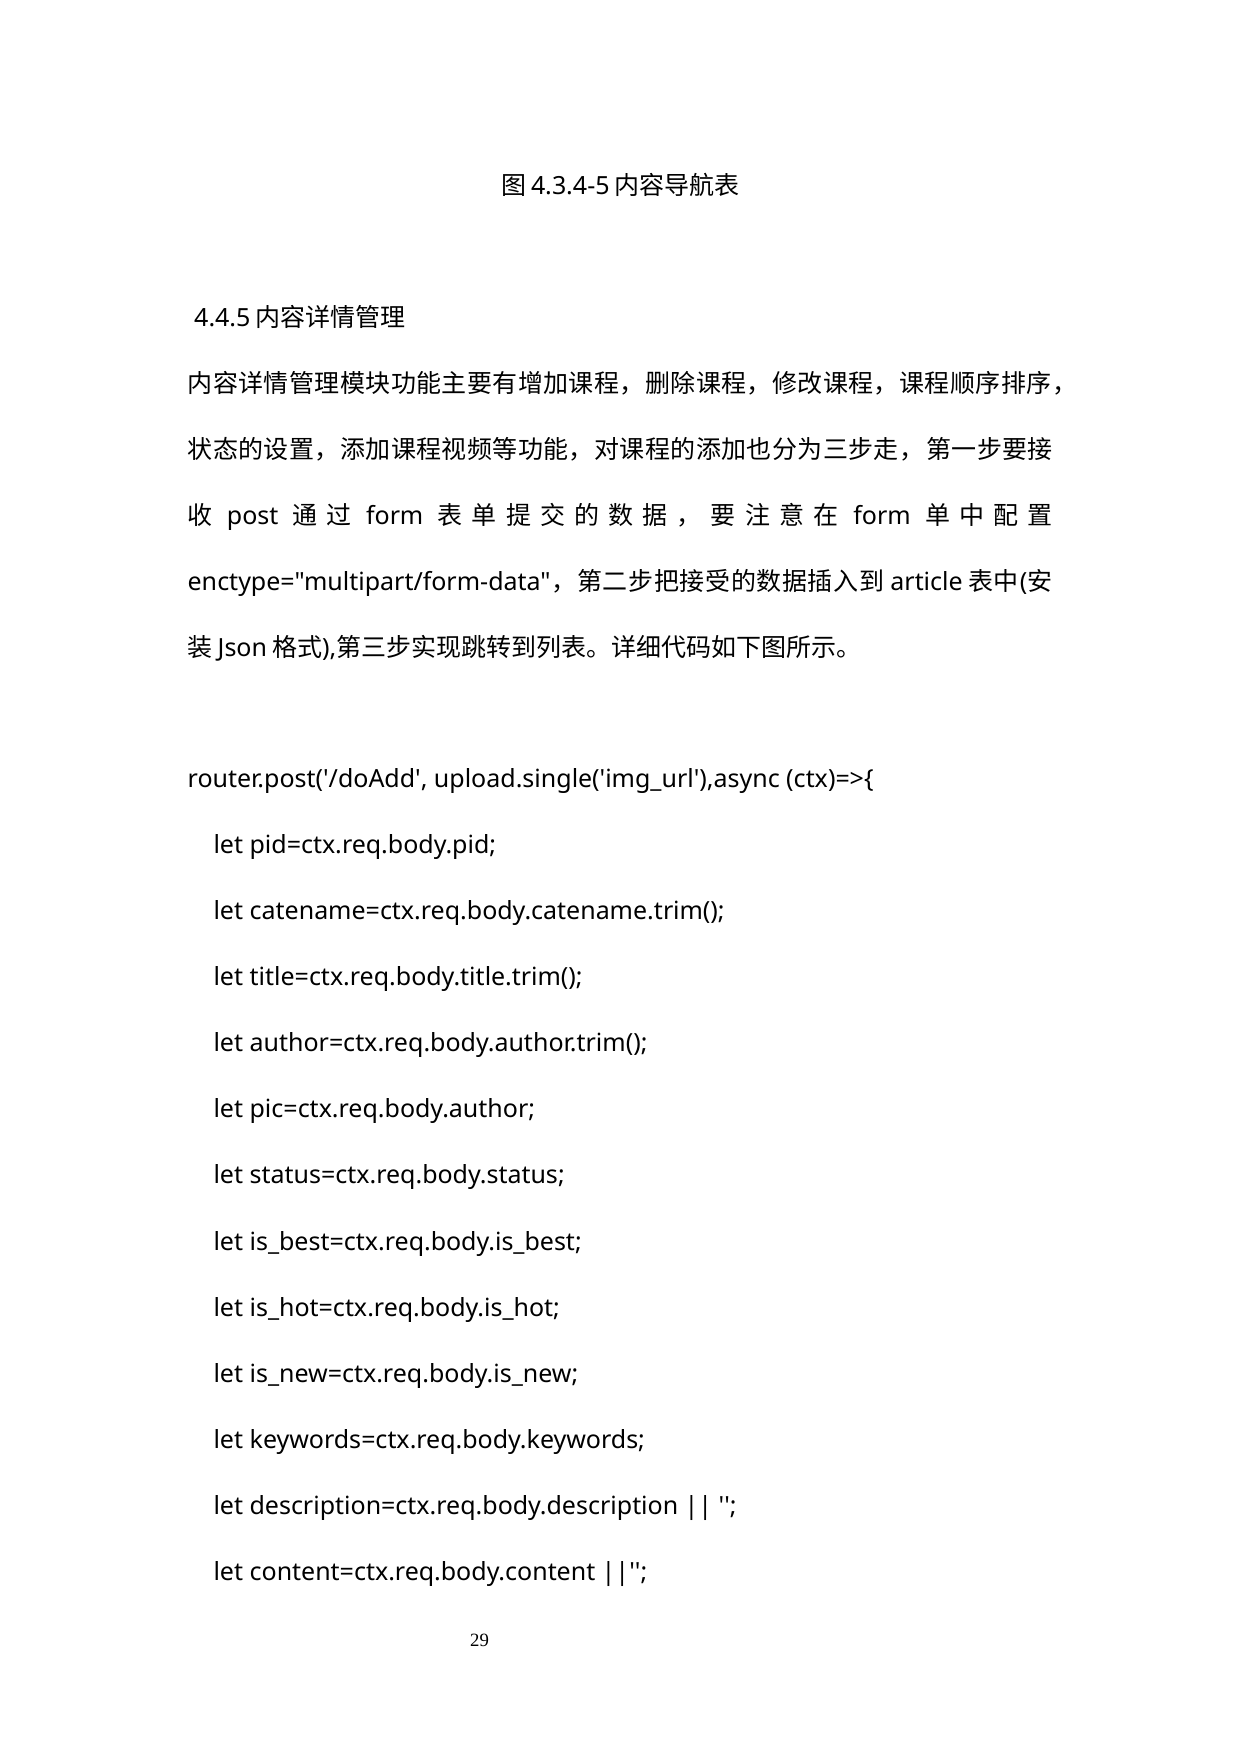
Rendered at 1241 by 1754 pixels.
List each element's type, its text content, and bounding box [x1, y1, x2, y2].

list let is_new=ctx.req.body.is_new; [187, 1339, 1053, 1405]
list let title=ctx.req.body.title.trim(); [187, 943, 1053, 1009]
list let keywords=ctx.req.body.keywords; [187, 1405, 1053, 1471]
list let content=ctx.req.body.content ||''; [187, 1537, 1053, 1603]
list 图4.3.4-5内容导航表 [187, 151, 1053, 217]
list let pid=ctx.req.body.pid; [187, 811, 1053, 877]
list router.post('/doAdd', upload.single('img_url'),async (ctx)=>{ [187, 745, 1053, 811]
list let pic=ctx.req.body.author; [187, 1075, 1053, 1141]
list let catename=ctx.req.body.catename.trim(); [187, 877, 1053, 943]
list let is_best=ctx.req.body.is_best; [187, 1207, 1053, 1273]
list 内容详情管理模块功能主要有增加课程，删除课程，修改课程，课程顺序排序，状态的设置，添加课程视频等功能，对课程的添加也分为三步走，第一步要接收post通过form表单提交的数据，要注意在form单中配置enctype="multipart/form-data"，第二步把接受的数据插入到article表中(安装Json格式),第三步实现跳转到列表。详细代码如下图所示。 [187, 349, 1053, 679]
list 4.4.5内容详情管理 [187, 283, 1053, 349]
list let is_hot=ctx.req.body.is_hot; [187, 1273, 1053, 1339]
list let status=ctx.req.body.status; [187, 1141, 1053, 1207]
list let author=ctx.req.body.author.trim(); [187, 1009, 1053, 1075]
list let description=ctx.req.body.description || ''; [187, 1471, 1053, 1537]
